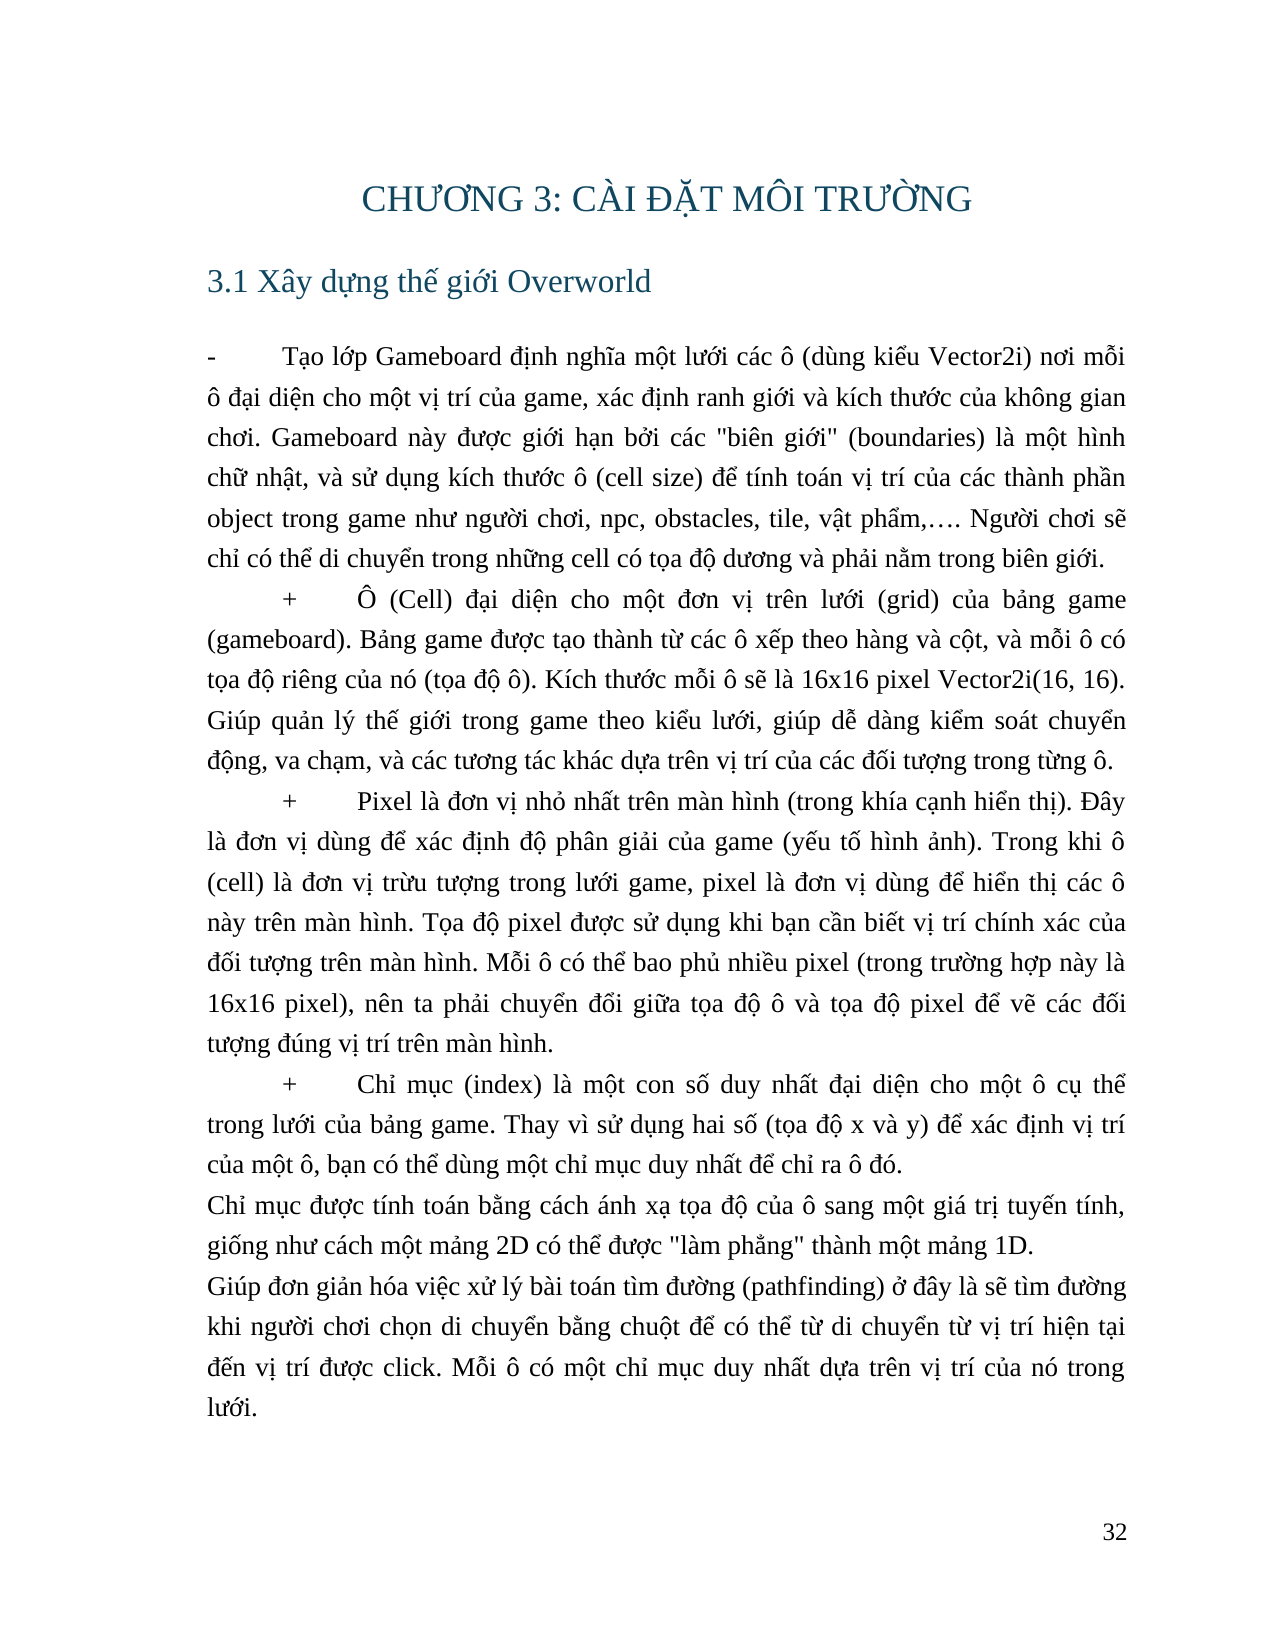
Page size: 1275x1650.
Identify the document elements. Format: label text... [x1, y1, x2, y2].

subtitle CHƯƠNG 3: CÀI ĐẶT MÔI TRƯỜNG [207, 176, 1127, 219]
text Giúp đơn giản hóa việc xử lý bài toán tìm đường (pathfinding) ở đây là sẽ tìm đường khi người chơi chọn di chuyển bằng chuột để có thể từ di chuyển từ vị trí hiện tại đến vị trí được click. Mỗi ô có một chỉ mục duy nhất dựa trên vị trí của nó trong lưới. [207, 1270, 1127, 1422]
subtitle 3.1 Xây dựng thế giới Overworld [207, 261, 1127, 300]
text + Ô (Cell) đại diện cho một đơn vị trên lưới (grid) của bảng game (gameboard). Bảng game được tạo thành từ các ô xếp theo hàng và cột, và mỗi ô có tọa độ riêng của nó (tọa độ ô). Kích thước mỗi ô sẽ là 16x16 pixel Vector2i(16, 16). Giúp quản lý thế giới trong game theo kiểu lưới, giúp dễ dàng kiểm soát chuyển động, va chạm, và các tương tác khác dựa trên vị trí của các đối tượng trong từng ô. [207, 583, 1127, 776]
text + Chỉ mục (index) là một con số duy nhất đại diện cho một ô cụ thể trong lưới của bảng game. Thay vì sử dụng hai số (tọa độ x và y) để xác định vị trí của một ô, bạn có thể dùng một chỉ mục duy nhất để chỉ ra ô đó. [207, 1068, 1127, 1180]
text + Pixel là đơn vị nhỏ nhất trên màn hình (trong khía cạnh hiển thị). Đây là đơn vị dùng để xác định độ phân giải của game (yếu tố hình ảnh). Trong khi ô (cell) là đơn vị trừu tượng trong lưới game, pixel là đơn vị dùng để hiển thị các ô này trên màn hình. Tọa độ pixel được sử dụng khi bạn cần biết vị trí chính xác của đối tượng trên màn hình. Mỗi ô có thể bao phủ nhiều pixel (trong trường hợp này là 16x16 pixel), nên ta phải chuyển đổi giữa tọa độ ô và tọa độ pixel để vẽ các đối tượng đúng vị trí trên màn hình. [207, 785, 1127, 1058]
text Chỉ mục được tính toán bằng cách ánh xạ tọa độ của ô sang một giá trị tuyến tính, giống như cách một mảng 2D có thể được "làm phẳng" thành một mảng 1D. [207, 1189, 1127, 1261]
text - Tạo lớp Gameboard định nghĩa một lưới các ô (dùng kiểu Vector2i) nơi mỗi ô đại diện cho một vị trí của game, xác định ranh giới và kích thước của không gian chơi. Gameboard này được giới hạn bởi các "biên giới" (boundaries) là một hình chữ nhật, và sử dụng kích thước ô (cell size) để tính toán vị trí của các thành phần object trong game như người chơi, npc, obstacles, tile, vật phẩm,…. Người chơi sẽ chỉ có thể di chuyển trong những cell có tọa độ dương và phải nằm trong biên giới. [207, 340, 1127, 573]
